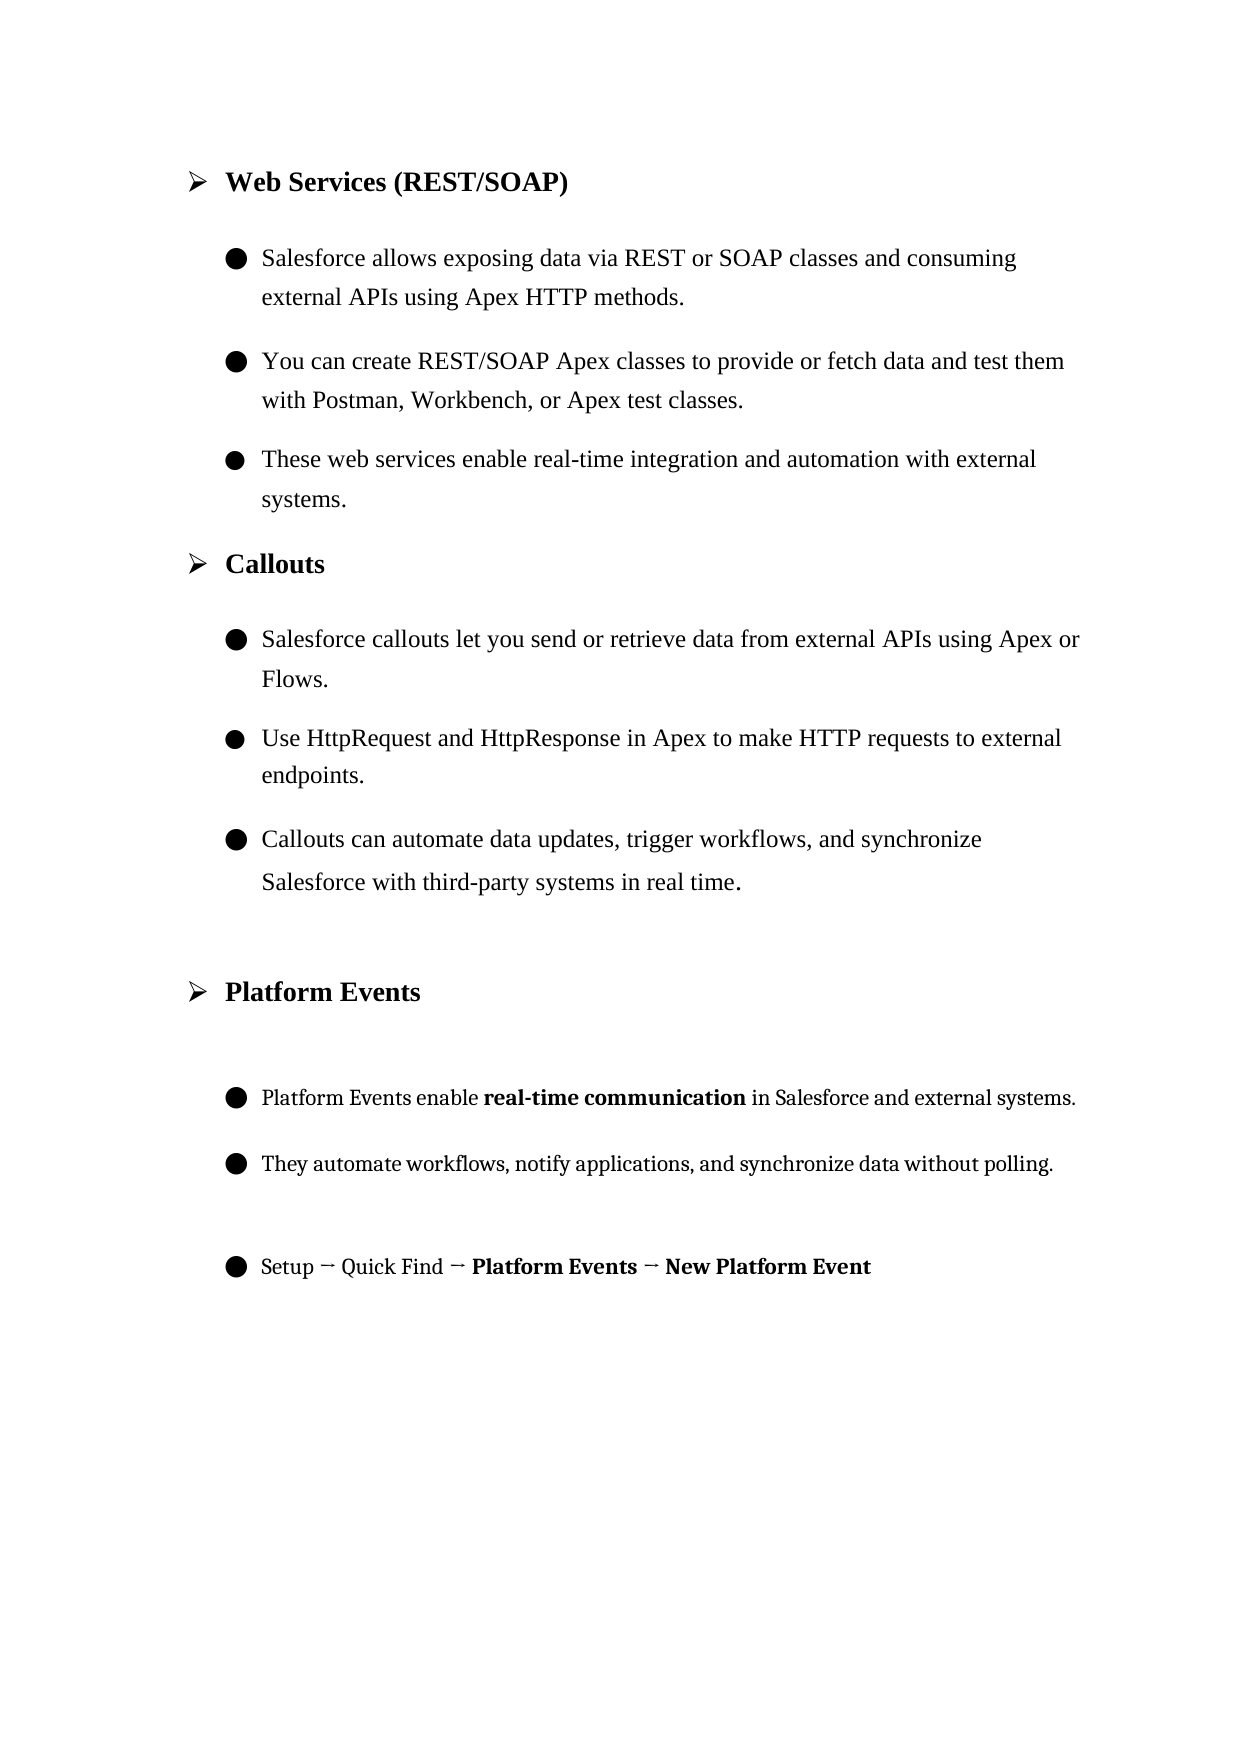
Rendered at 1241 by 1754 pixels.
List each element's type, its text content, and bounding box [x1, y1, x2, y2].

subtitle Salesforce allows exposing data via REST or SOAP classes and consuming external APIs using Apex HTTP methods. [224, 224, 1090, 311]
list Setup → Quick Find → Platform Events → New Platform Event [224, 1233, 1090, 1291]
subtitle Use HttpRequest and HttpResponse in Apex to make HTTP requests to external endpoints. [224, 709, 1090, 789]
subtitle Callouts can automate data updates, trigger workflows, and synchronize Salesforce with third-party systems in real time. [224, 806, 1090, 896]
list Platform Events enable real-time communication in Salesforce and external systems. [224, 1063, 1090, 1121]
subtitle Web Services (REST/SOAP) [187, 150, 1090, 208]
list They automate workflows, notify applications, and synchronize data without polling. [224, 1129, 1090, 1187]
subtitle Callouts [187, 532, 1090, 589]
list Platform Events [187, 960, 1090, 1017]
subtitle You can create REST/SOAP Apex classes to provide or fetch data and test them with Postman, Workbench, or Apex test classes. [224, 327, 1090, 414]
subtitle Salesforce callouts let you send or retrieve data from external APIs using Apex or Flows. [224, 606, 1090, 693]
list These web services enable real-time integration and automation with external systems. [224, 431, 1090, 513]
